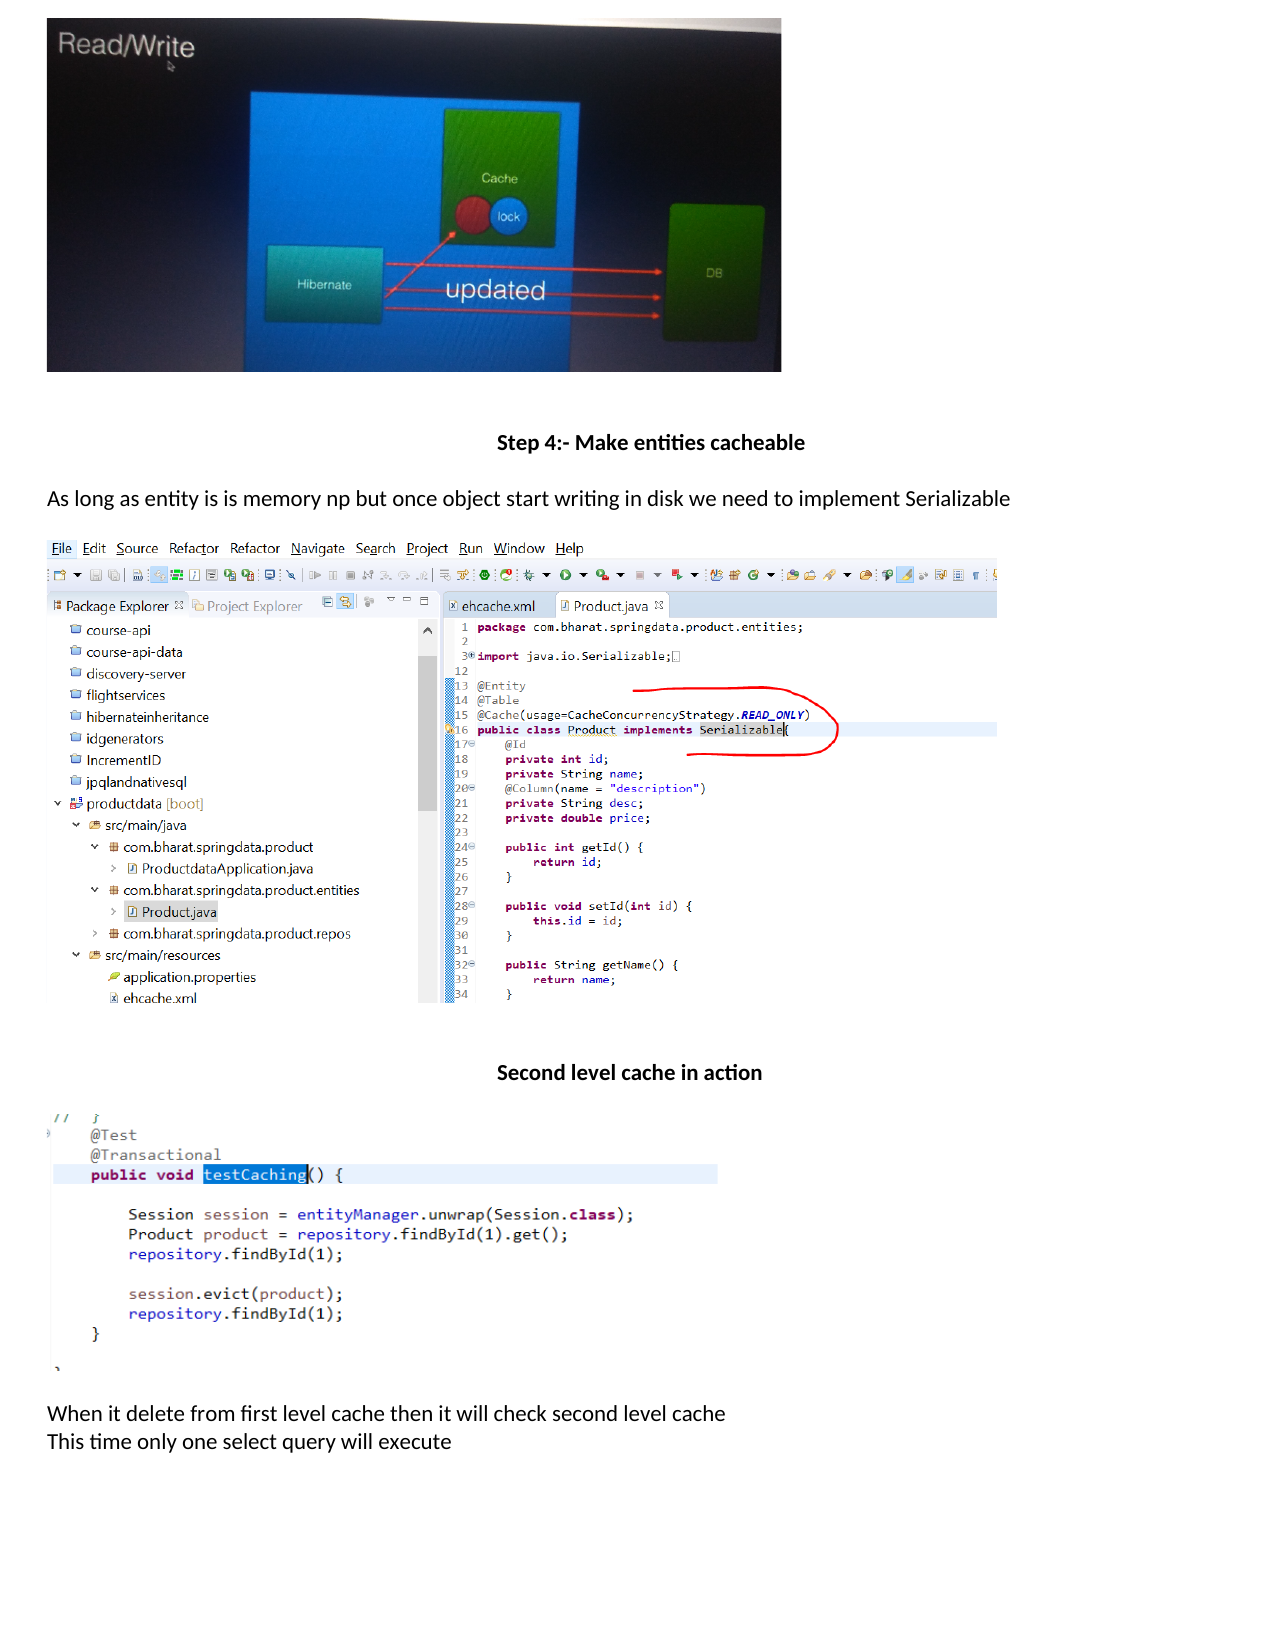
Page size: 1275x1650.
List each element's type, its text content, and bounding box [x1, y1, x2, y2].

text As long as entity is is memory np but once object start writing in disk we need to implement Serializable [47, 484, 1237, 512]
picture [46, 540, 997, 1003]
picture [46, 1114, 718, 1371]
text When it delete from first level cache then it will check second level cache [47, 1399, 1237, 1427]
text Second level cache in action [497, 1058, 1237, 1087]
text Step 4:- Make entities cacheable [497, 428, 1237, 456]
picture [46, 18, 782, 372]
text This time only one select query will execute [47, 1427, 1237, 1455]
